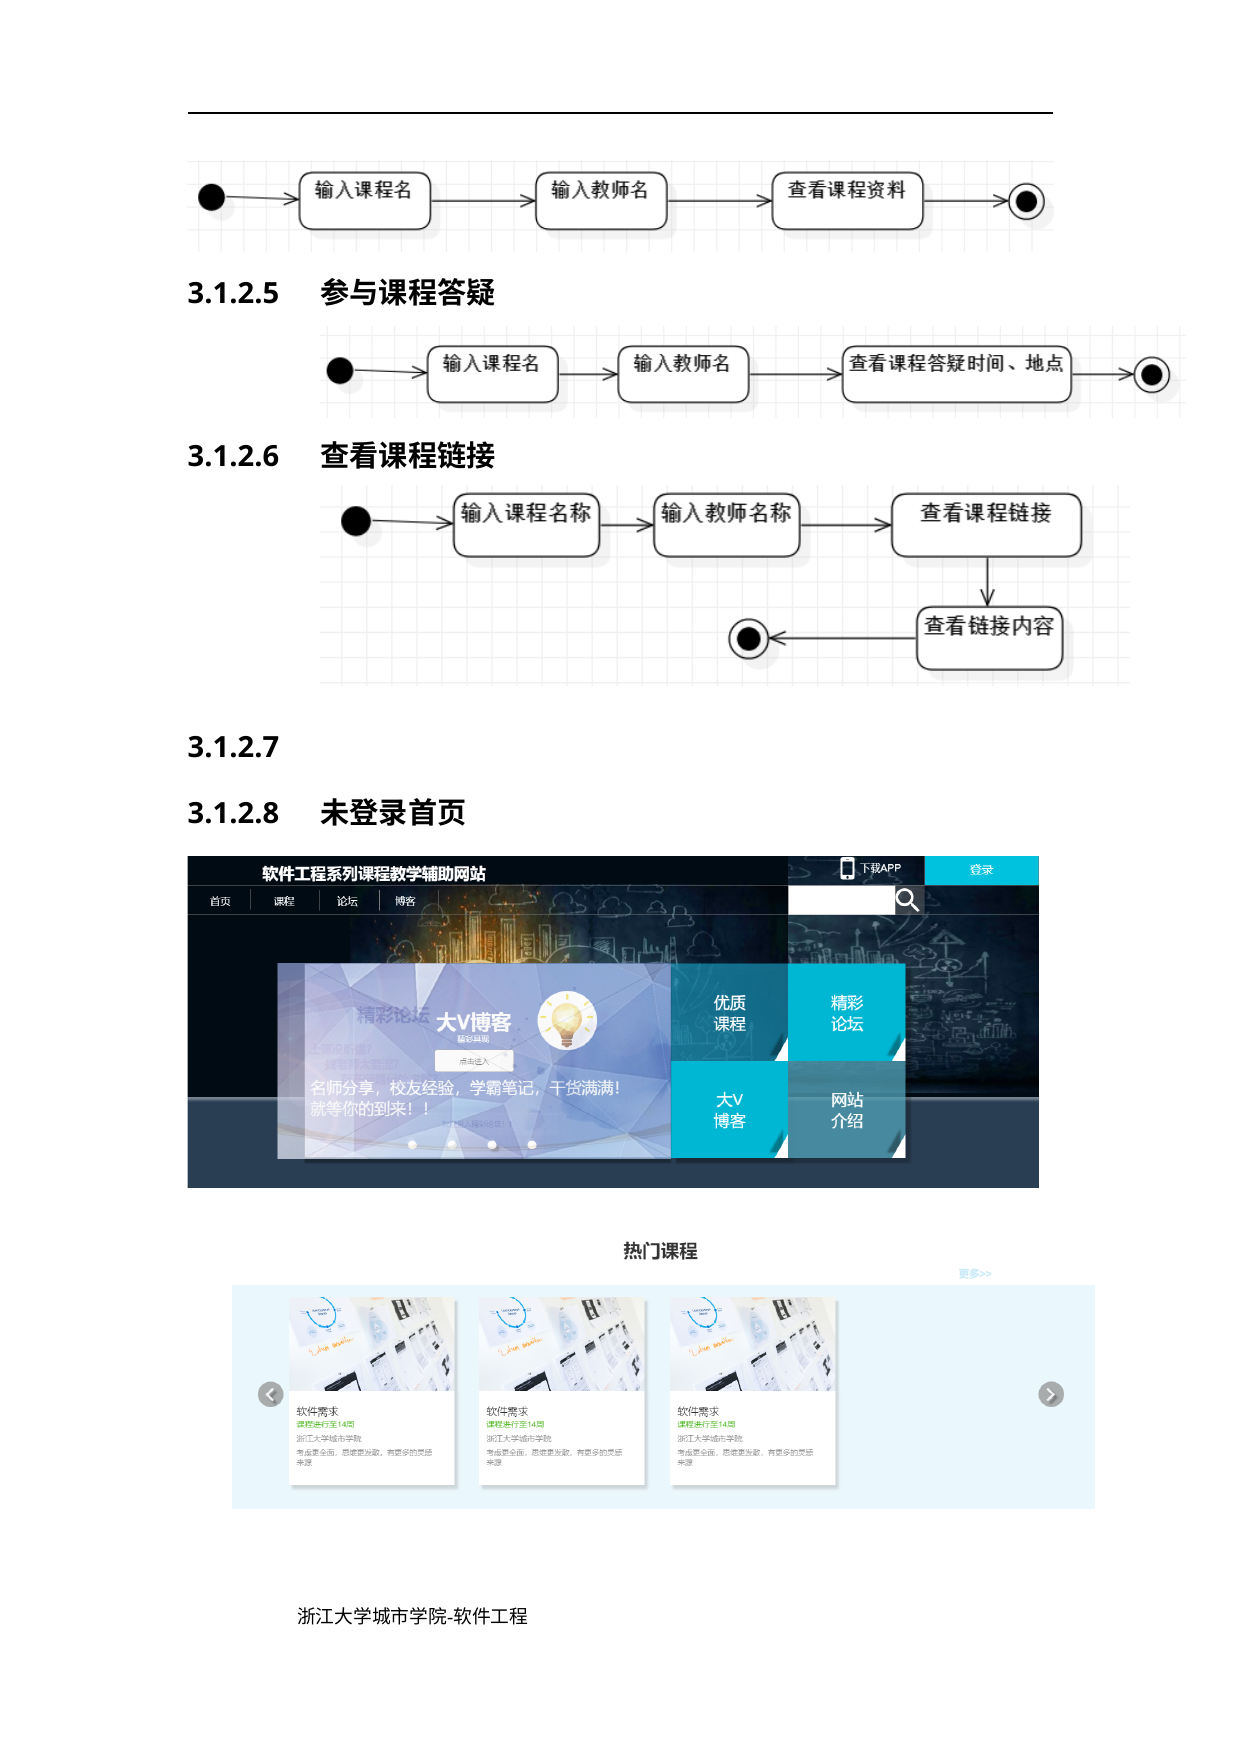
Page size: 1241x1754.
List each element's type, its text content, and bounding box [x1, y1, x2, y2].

text 未登录首页 [187, 778, 1053, 843]
picture [187, 856, 1054, 1188]
picture [231, 1205, 1098, 1522]
picture [187, 160, 1054, 252]
picture [320, 326, 1186, 418]
picture [320, 485, 1130, 686]
